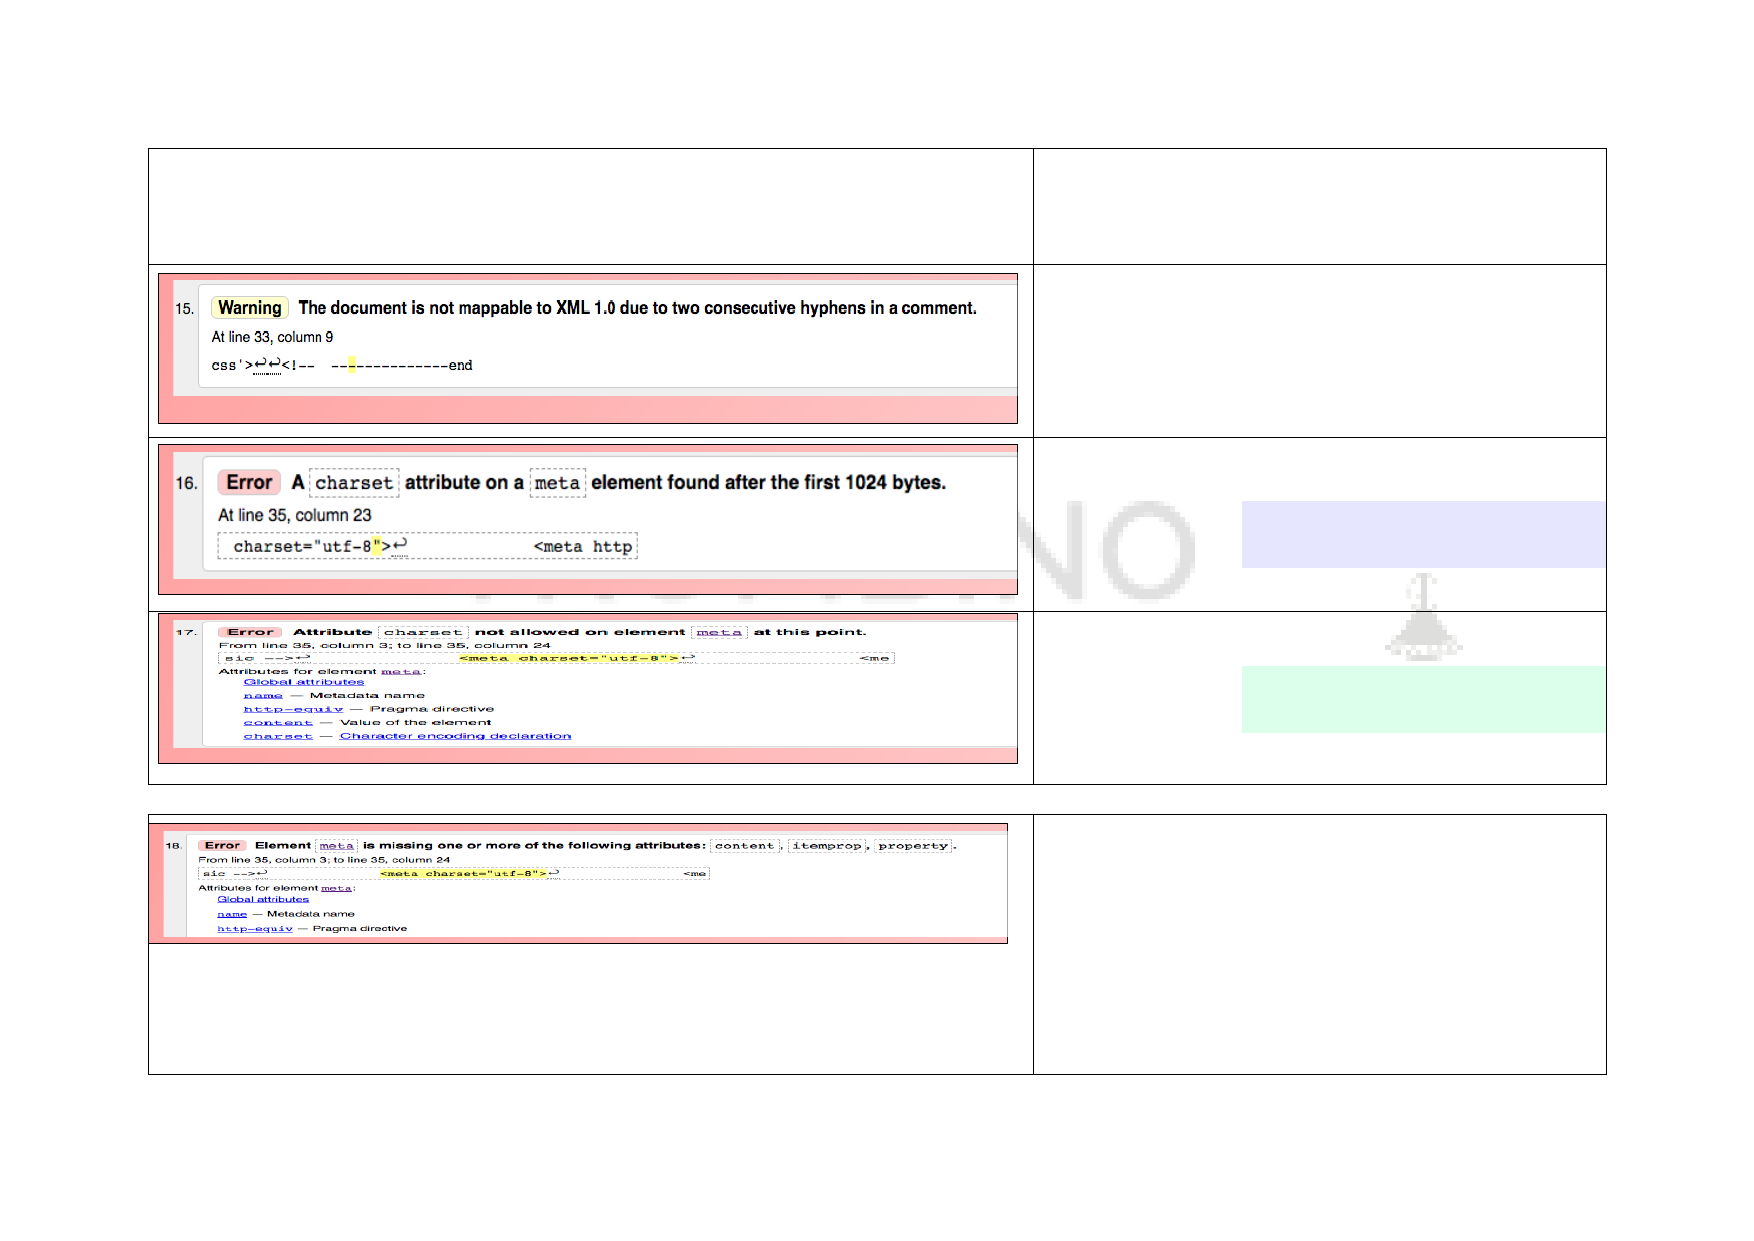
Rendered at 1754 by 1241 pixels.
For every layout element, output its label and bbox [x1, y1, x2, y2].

table_cell [149, 612, 1033, 784]
table_cell [149, 265, 1033, 437]
picture [173, 280, 1018, 396]
table_cell [149, 149, 1033, 264]
table_cell [1034, 438, 1606, 611]
table_cell [1034, 149, 1606, 264]
picture [173, 620, 1018, 748]
table_cell [1034, 612, 1606, 784]
picture [173, 452, 1018, 579]
table_header [1034, 815, 1606, 1074]
picture [163, 831, 1008, 937]
table_header [149, 815, 1033, 1074]
table_cell [1034, 265, 1606, 437]
table_cell [149, 438, 1033, 611]
